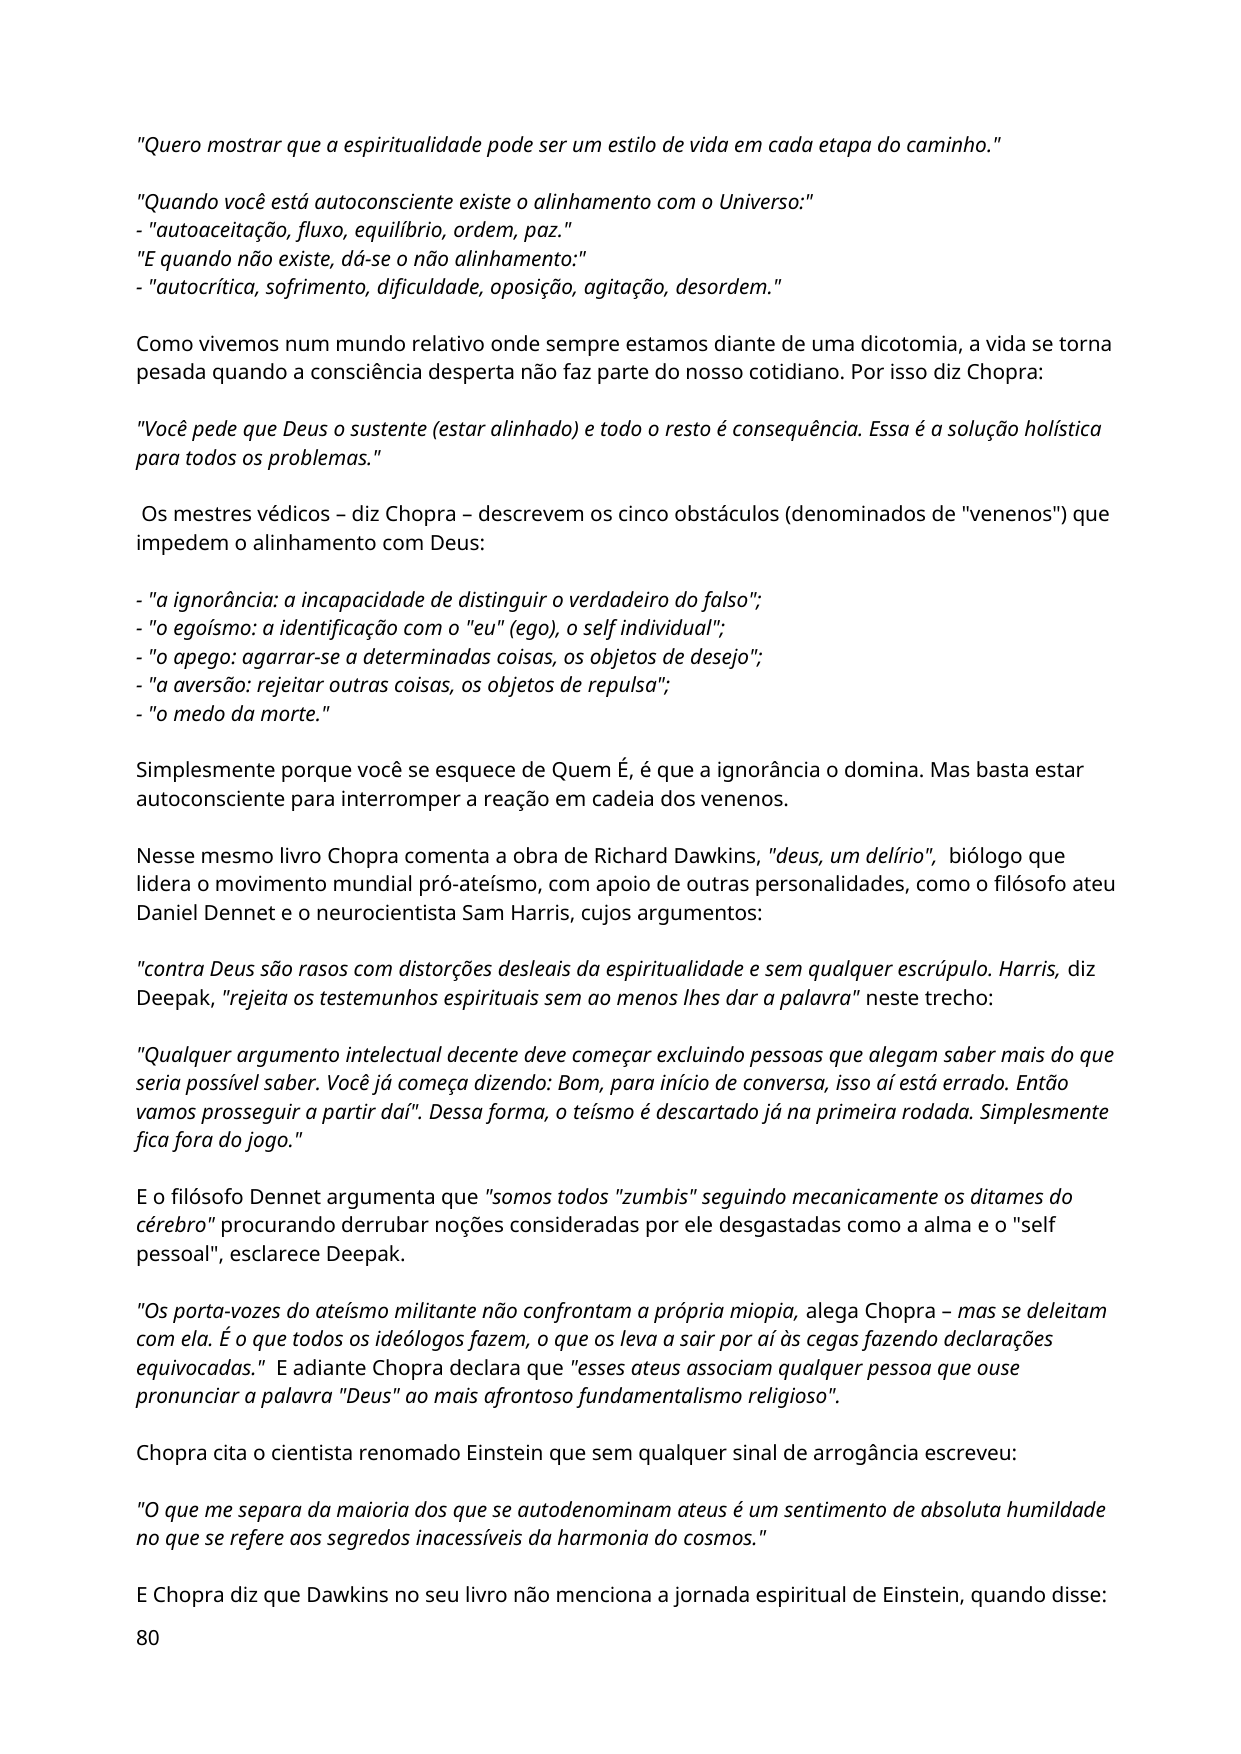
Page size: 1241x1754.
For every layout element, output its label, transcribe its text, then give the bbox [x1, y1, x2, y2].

text "Você pede que Deus o sustente (estar alinhado) e todo o resto é consequência. Essa é a solução holística para todos os problemas." [136, 414, 1122, 471]
text - "o egoísmo: a identificação com o "eu" (ego), o self individual"; [136, 613, 1122, 642]
text - "o medo da morte." [136, 699, 1122, 727]
text "Os porta-vozes do ateísmo militante não confrontam a própria miopia, alega Chopra – mas se deleitam com ela. É o que todos os ideólogos fazem, o que os leva a sair por aí às cegas fazendo declarações equivocadas." E adiante Chopra declara que "esses ateus associam qualquer pessoa que ouse pronunciar a palavra "Deus" ao mais afrontoso fundamentalismo religioso". [136, 1296, 1122, 1409]
text E Chopra diz que Dawkins no seu livro não menciona a jornada espiritual de Einstein, quando disse: [136, 1580, 1122, 1609]
text "contra Deus são rasos com distorções desleais da espiritualidade e sem qualquer escrúpulo. Harris, diz Deepak, "rejeita os testemunhos espirituais sem ao menos lhes dar a palavra" neste trecho: [136, 954, 1122, 1011]
text Simplesmente porque você se esquece de Quem É, é que a ignorância o domina. Mas basta estar autoconsciente para interromper a reação em cadeia dos venenos. [136, 756, 1122, 812]
text - "autocrítica, sofrimento, dificuldade, oposição, agitação, desordem." [136, 272, 1122, 301]
text "E quando não existe, dá-se o não alinhamento:" [136, 244, 1122, 272]
text "Qualquer argumento intelectual decente deve começar excluindo pessoas que alegam saber mais do que seria possível saber. Você já começa dizendo: Bom, para início de conversa, isso aí está errado. Então vamos prosseguir a partir daí". Dessa forma, o teísmo é descartado já na primeira rodada. Simplesmente fica fora do jogo." [136, 1040, 1122, 1154]
text Nesse mesmo livro Chopra comenta a obra de Richard Dawkins, "deus, um delírio", biólogo que lidera o movimento mundial pró-ateísmo, com apoio de outras personalidades, como o filósofo ateu Daniel Dennet e o neurocientista Sam Harris, cujos argumentos: [136, 841, 1122, 926]
text "Quando você está autoconsciente existe o alinhamento com o Universo:" [136, 187, 1122, 215]
text Como vivemos num mundo relativo onde sempre estamos diante de uma dicotomia, a vida se torna pesada quando a consciência desperta não faz parte do nosso cotidiano. Por isso diz Chopra: [136, 329, 1122, 386]
text "O que me separa da maioria dos que se autodenominam ateus é um sentimento de absoluta humildade no que se refere aos segredos inacessíveis da harmonia do cosmos." [136, 1495, 1122, 1552]
text - "o apego: agarrar-se a determinadas coisas, os objetos de desejo"; [136, 642, 1122, 670]
text - "a ignorância: a incapacidade de distinguir o verdadeiro do falso"; [136, 585, 1122, 613]
text - "autoaceitação, fluxo, equilíbrio, ordem, paz." [136, 215, 1122, 244]
text Chopra cita o cientista renomado Einstein que sem qualquer sinal de arrogância escreveu: [136, 1438, 1122, 1466]
text "Quero mostrar que a espiritualidade pode ser um estilo de vida em cada etapa do caminho." [136, 130, 1122, 158]
text - "a aversão: rejeitar outras coisas, os objetos de repulsa"; [136, 670, 1122, 699]
text Os mestres védicos – diz Chopra – descrevem os cinco obstáculos (denominados de "venenos") que impedem o alinhamento com Deus: [136, 499, 1122, 556]
text E o filósofo Dennet argumenta que "somos todos "zumbis" seguindo mecanicamente os ditames do cérebro" procurando derrubar noções consideradas por ele desgastadas como a alma e o "self pessoal", esclarece Deepak. [136, 1182, 1122, 1267]
